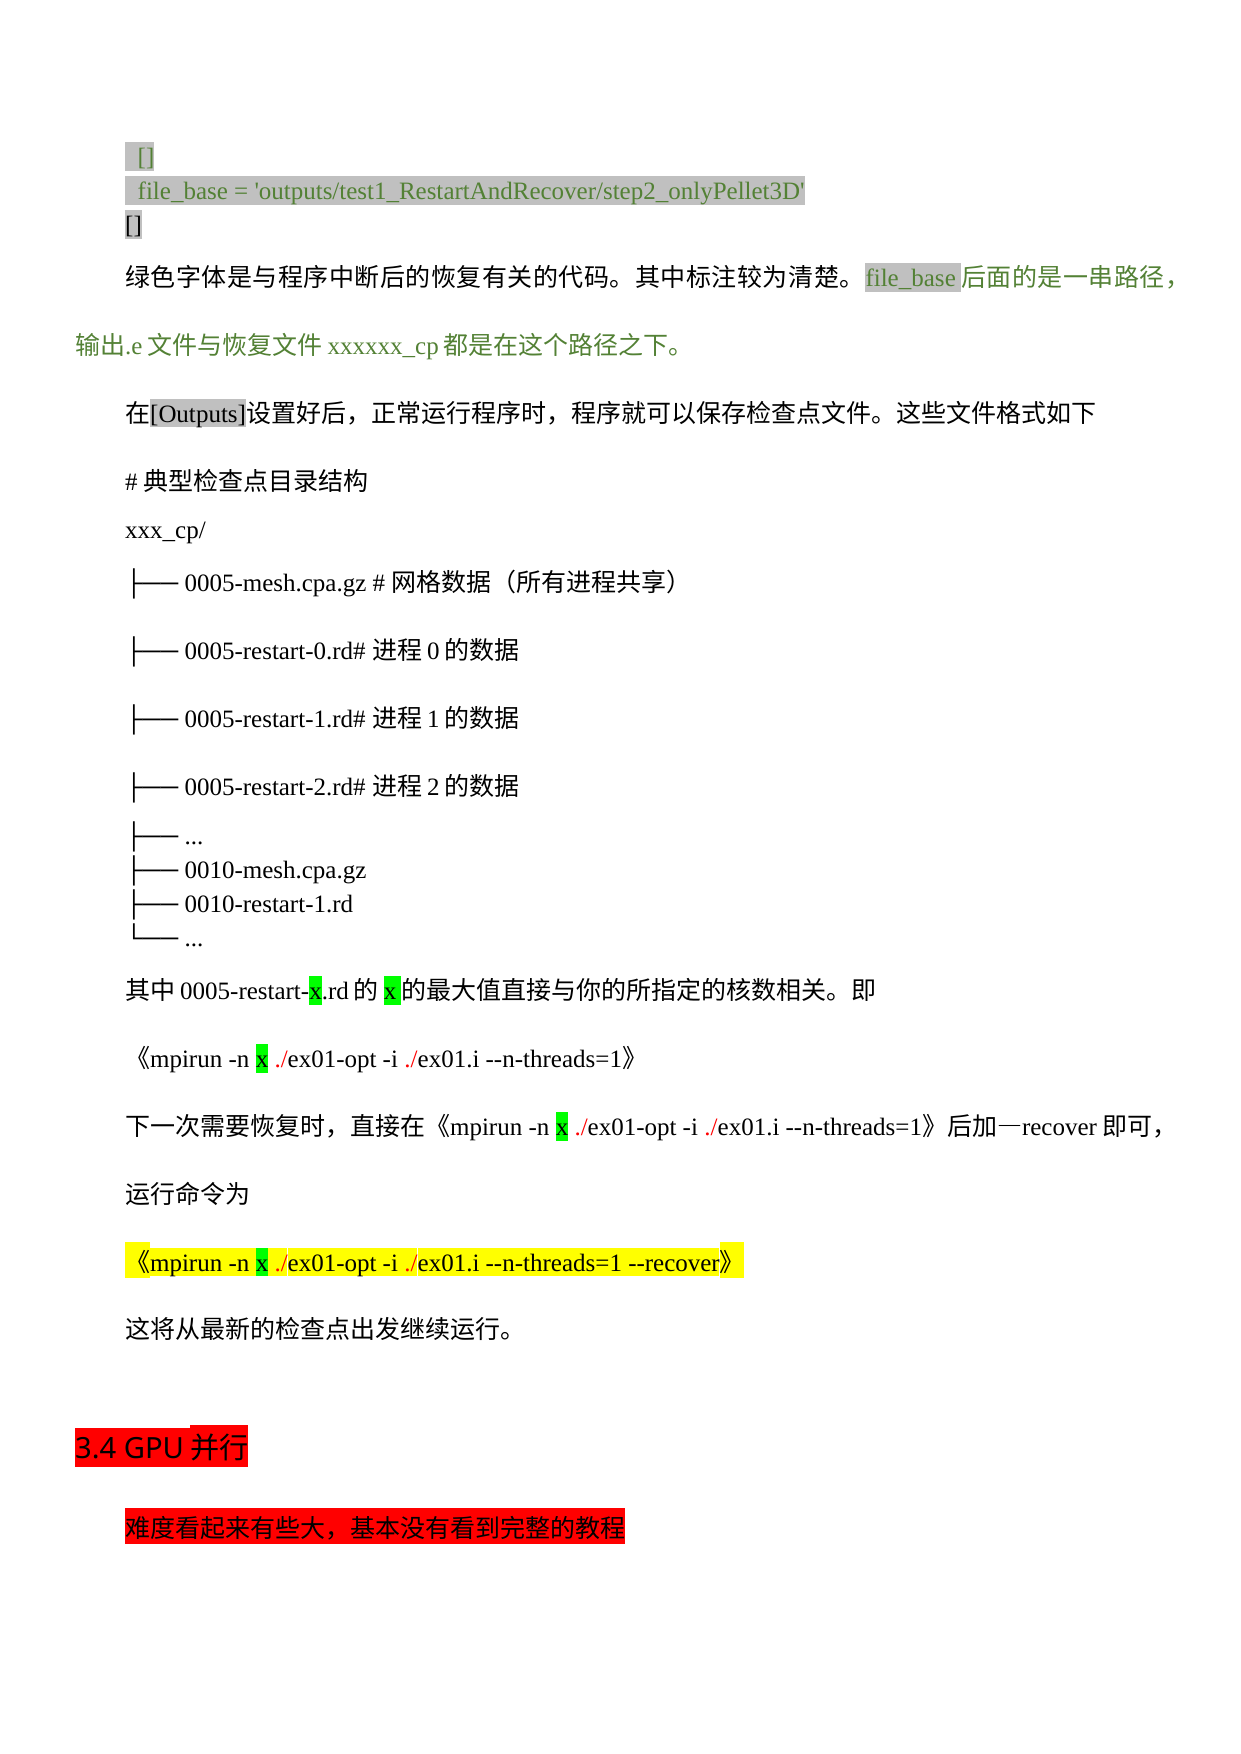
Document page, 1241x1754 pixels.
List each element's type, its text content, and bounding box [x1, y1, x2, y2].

text ├── 0010-restart-1.rd [75, 887, 1165, 921]
text file_base = 'outputs/test1_RestartAndRecover/step2_onlyPellet3D' [75, 173, 1165, 207]
text ├── 0005-restart-1.rd# 进程1的数据 [75, 683, 1165, 751]
text [] [75, 139, 1165, 173]
text 难度看起来有些大，基本没有看到完整的教程 [75, 1492, 1165, 1560]
text ├── 0005-restart-2.rd# 进程2的数据 [75, 751, 1165, 819]
text ├── 0005-restart-0.rd# 进程0的数据 [75, 615, 1165, 683]
text ├── 0010-mesh.cpa.gz [75, 853, 1165, 887]
text 运行命令为 [75, 1158, 1165, 1226]
text 《mpirun -n x ./ex01-opt -i ./ex01.i --n-threads=1》 [75, 1022, 1165, 1090]
text # 典型检查点目录结构 [75, 445, 1165, 513]
text 在[Outputs]设置好后，正常运行程序时，程序就可以保存检查点文件。这些文件格式如下 [75, 377, 1165, 445]
text 《mpirun -n x ./ex01-opt -i ./ex01.i --n-threads=1 --recover》 [75, 1226, 1165, 1294]
text 其中0005-restart-x.rd的x的最大值直接与你的所指定的核数相关。即 [75, 954, 1165, 1022]
text ├── ... [75, 819, 1165, 853]
text 这将从最新的检查点出发继续运行。 [75, 1294, 1165, 1362]
text ├── 0005-mesh.cpa.gz # 网格数据（所有进程共享） [75, 547, 1165, 615]
subtitle GPU并行 [75, 1412, 1165, 1480]
text [] [75, 207, 1165, 241]
text └── ... [75, 921, 1165, 954]
text xxx_cp/ [75, 513, 1165, 547]
text 绿色字体是与程序中断后的恢复有关的代码。其中标注较为清楚。file_base后面的是一串路径，输出.e文件与恢复文件xxxxxx_cp都是在这个路径之下。 [75, 241, 1165, 377]
text 下一次需要恢复时，直接在《mpirun -n x ./ex01-opt -i ./ex01.i --n-threads=1》后加—recover即可， [75, 1090, 1165, 1158]
